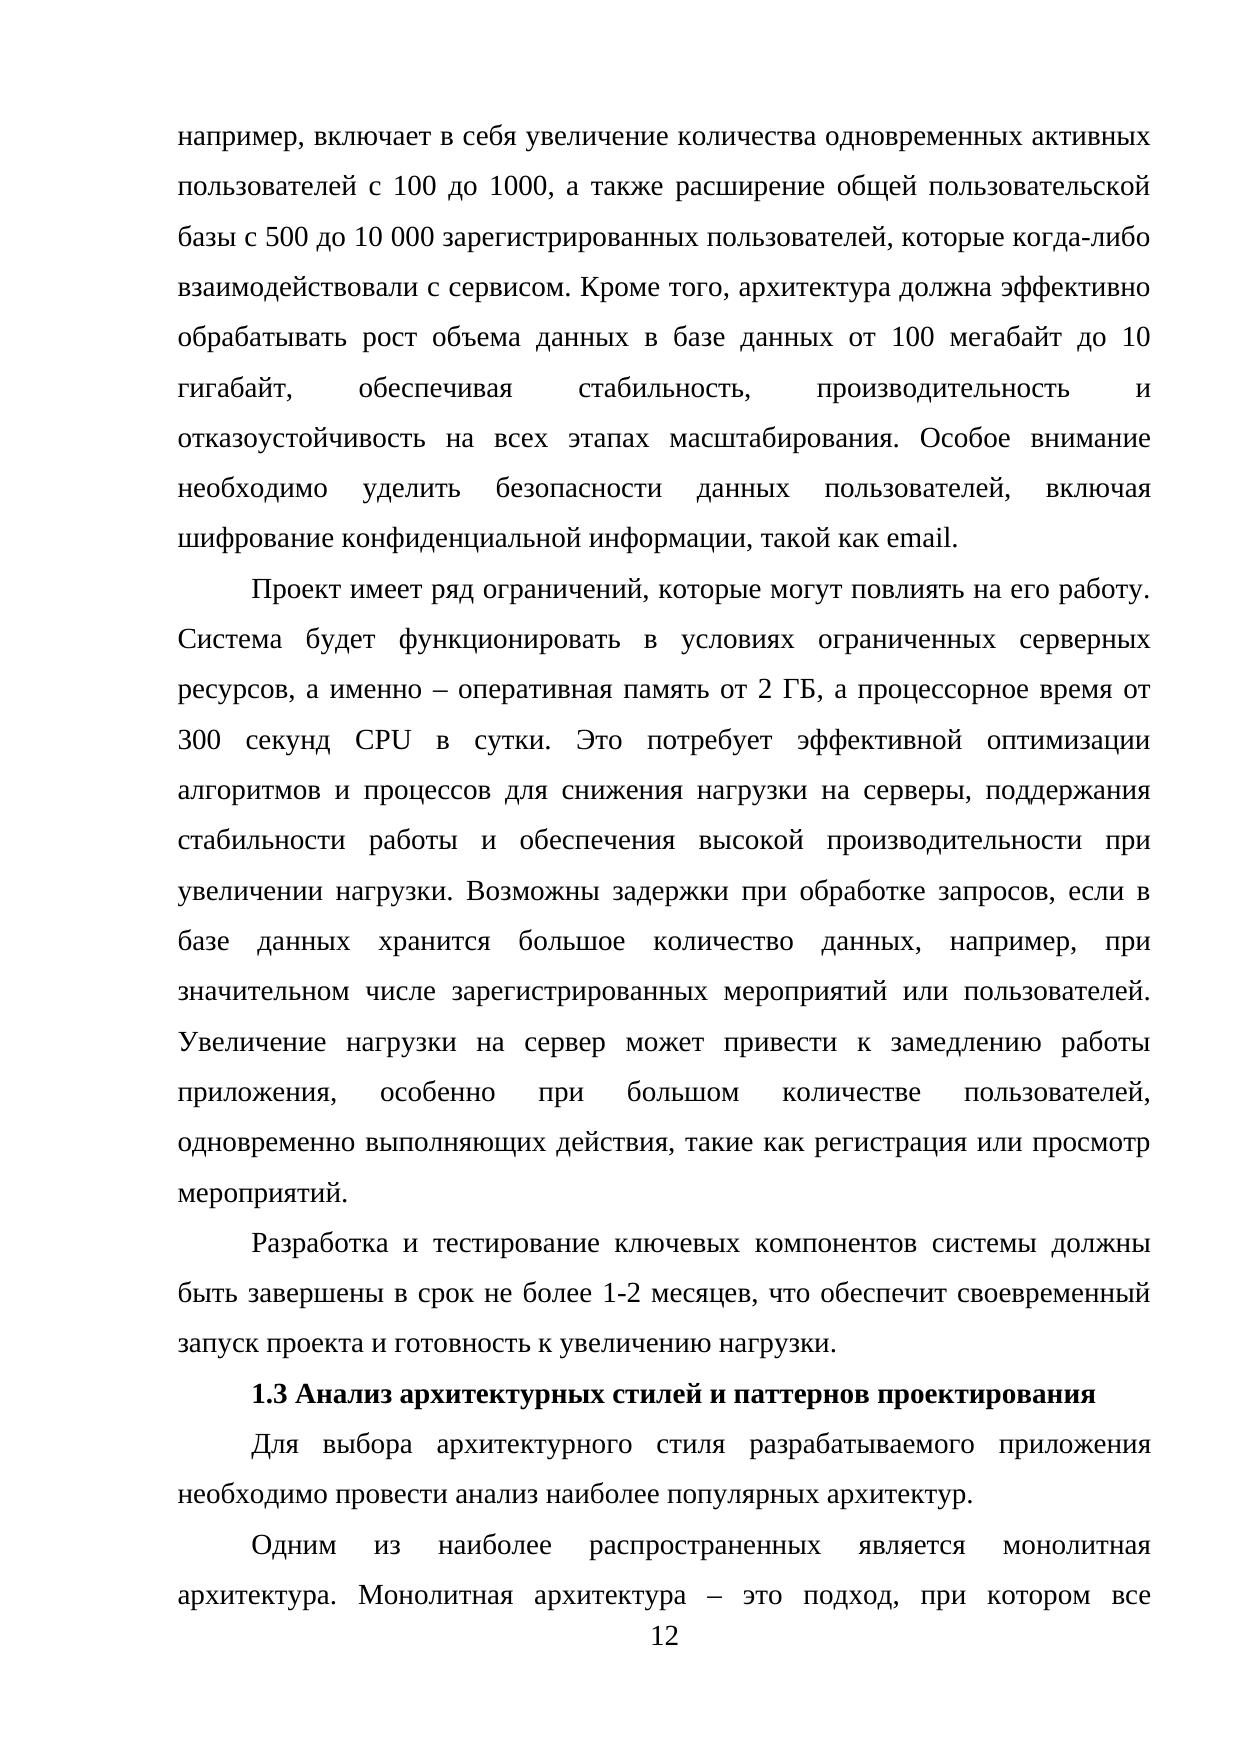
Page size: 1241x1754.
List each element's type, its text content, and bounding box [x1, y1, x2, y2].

text Проект имеет ряд ограничений, которые могут повлиять на его работу. Система будет функционировать в условиях ограниченных серверных ресурсов, а именно – оперативная память от 2 ГБ, а процессорное время от 300 секунд CPU в сутки. Это потребует эффективной оптимизации алгоритмов и процессов для снижения нагрузки на серверы, поддержания стабильности работы и обеспечения высокой производительности при увеличении нагрузки. Возможны задержки при обработке запросов, если в базе данных хранится большое количество данных, например, при значительном числе зарегистрированных мероприятий или пользователей. Увеличение нагрузки на сервер может привести к замедлению работы приложения, особенно при большом количестве пользователей, одновременно выполняющих действия, такие как регистрация или просмотр мероприятий. [177, 571, 1152, 1208]
text Разработка и тестирование ключевых компонентов системы должны быть завершены в срок не более 1-2 месяцев, что обеспечит своевременный запуск проекта и готовность к увеличению нагрузки. [177, 1225, 1152, 1359]
text Для выбора архитектурного стиля разрабатываемого приложения необходимо провести анализ наиболее популярных архитектур. [177, 1426, 1152, 1510]
text 1.3 Анализ архитектурных стилей и паттернов проектирования [177, 1376, 1152, 1409]
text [177, 118, 1152, 554]
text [177, 1527, 1152, 1611]
